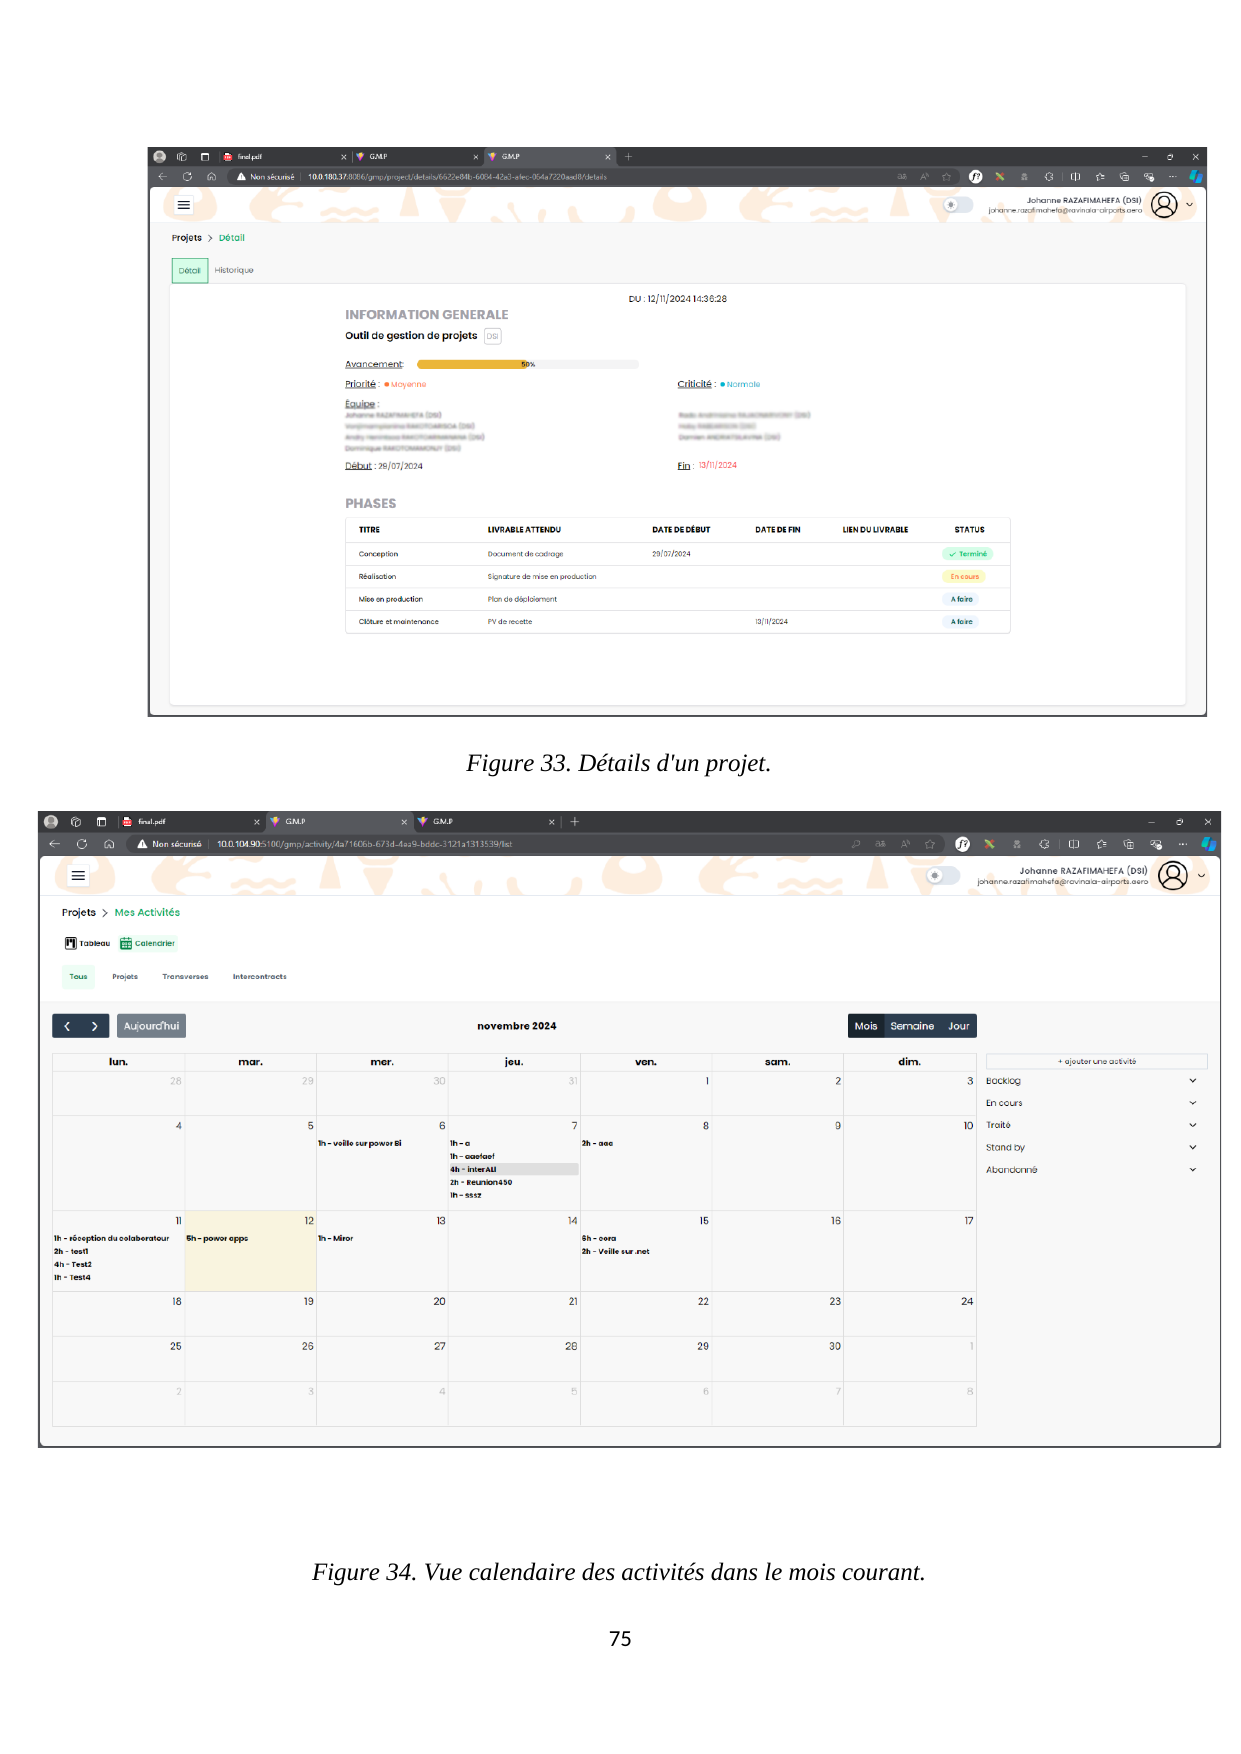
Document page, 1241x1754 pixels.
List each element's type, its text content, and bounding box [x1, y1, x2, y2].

text Figure 33. Détails d'un projet. [148, 748, 1093, 776]
text Figure 34. Vue calendaire des activités dans le mois courant. [148, 1557, 1093, 1586]
picture [147, 147, 1208, 717]
picture [37, 811, 1222, 1448]
